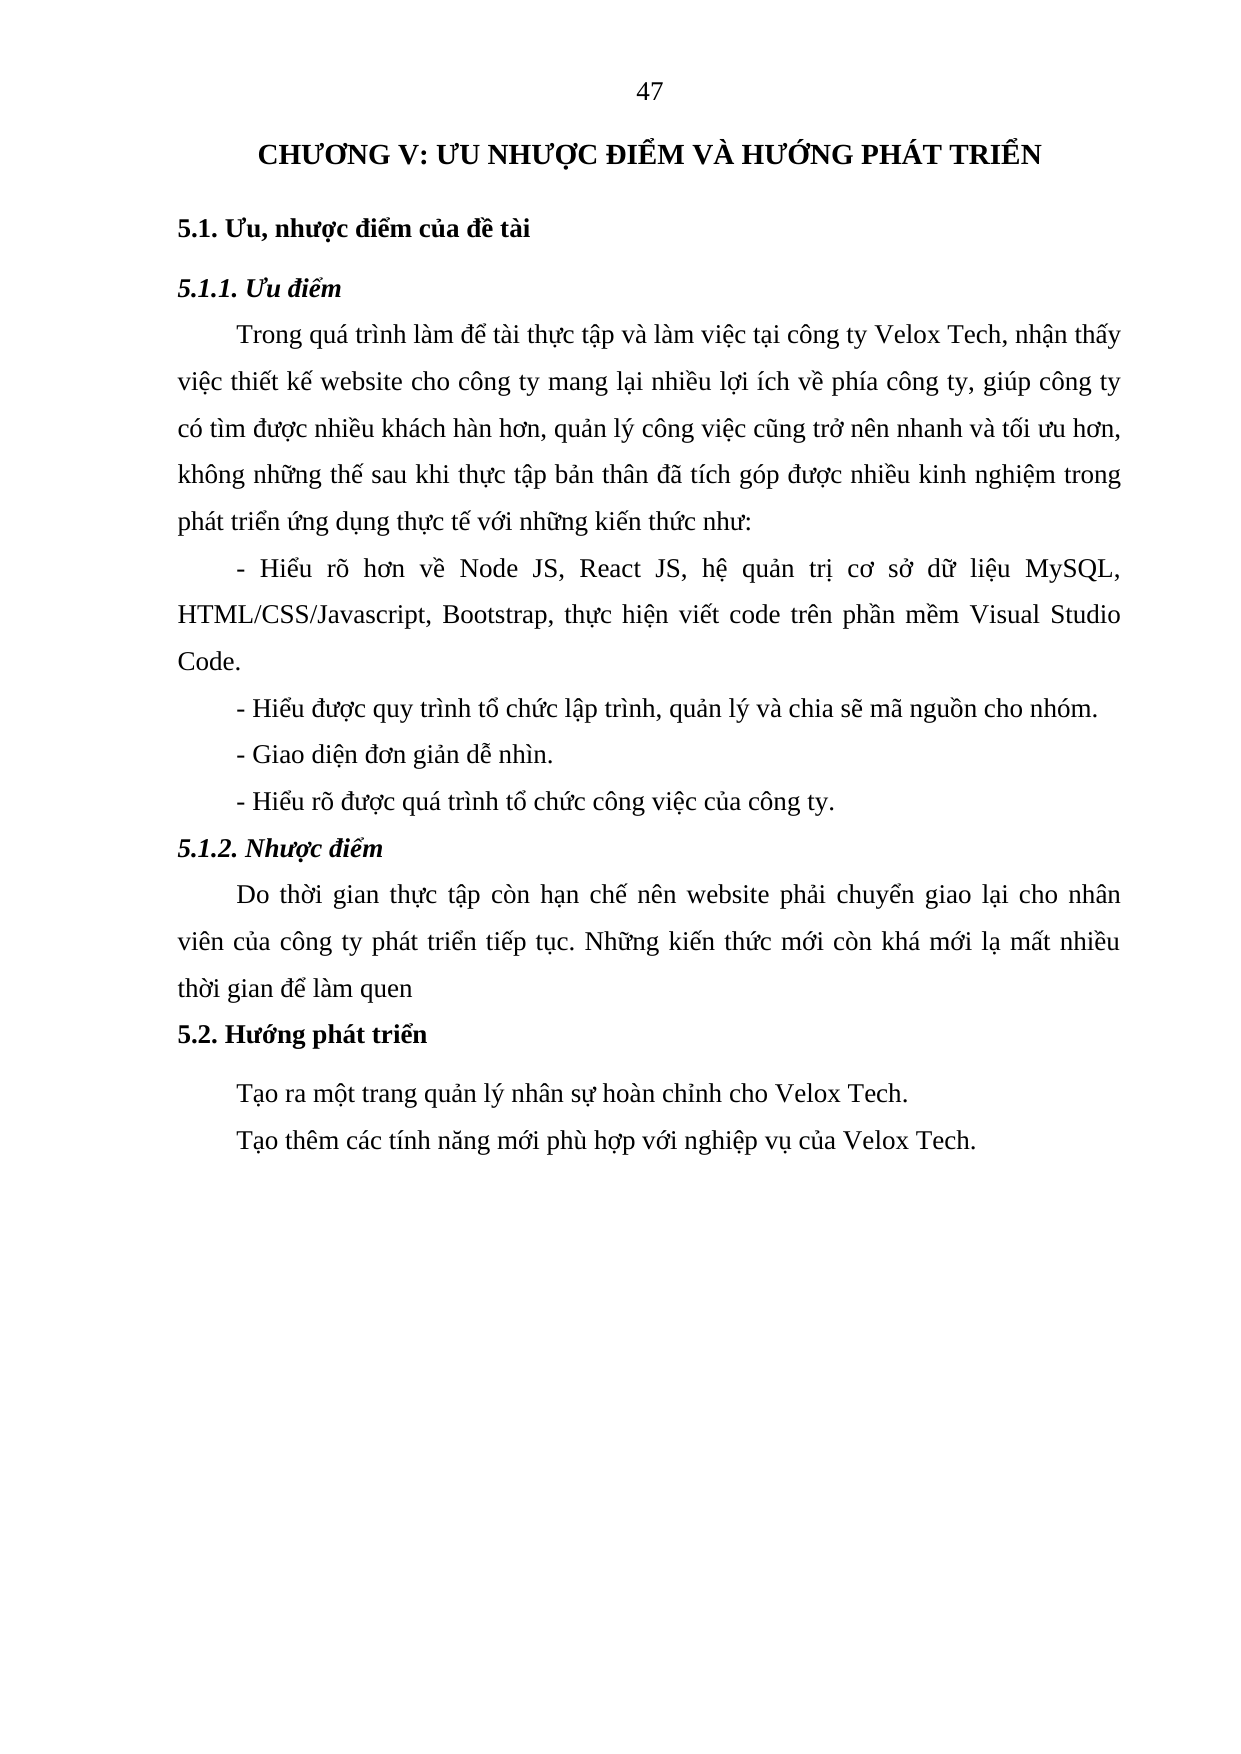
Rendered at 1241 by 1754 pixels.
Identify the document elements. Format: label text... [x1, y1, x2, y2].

text Tạo thêm các tính năng mới phù hợp với nghiệp vụ của Velox Tech. [177, 1124, 1122, 1155]
text Tạo ra một trang quản lý nhân sự hoàn chỉnh cho Velox Tech. [177, 1078, 1122, 1109]
subtitle 5.1.1. Ưu điểm [177, 272, 1122, 303]
text Do thời gian thực tập còn hạn chế nên website phải chuyển giao lại cho nhân viên của công ty phát triển tiếp tục. Những kiến thức mới còn khá mới lạ mất nhiều thời gian để làm quen [177, 878, 1122, 1003]
text - Hiểu rõ hơn về Node JS, React JS, hệ quản trị cơ sở dữ liệu MySQL, HTML/CSS/Javascript, Bootstrap, thực hiện viết code trên phần mềm Visual Studio Code. [177, 552, 1122, 676]
text - Hiểu rõ được quá trình tổ chức công việc của công ty. [177, 785, 1122, 816]
text Trong quá trình làm để tài thực tập và làm việc tại công ty Velox Tech, nhận thấy việc thiết kế website cho công ty mang lại nhiều lợi ích về phía công ty, giúp công ty có tìm được nhiều khách hàn hơn, quản lý công việc cũng trở nên nhanh và tối ưu hơn, không những thế sau khi thực tập bản thân đã tích góp được nhiều kinh nghiệm trong phát triển ứng dụng thực tế với những kiến thức như: [177, 318, 1122, 536]
subtitle 5.2. Hướng phát triển [177, 1018, 1122, 1049]
text - Giao diện đơn giản dễ nhìn. [177, 738, 1122, 769]
subtitle 5.1. Ưu, nhược điểm của đề tài [177, 213, 1122, 244]
subtitle CHƯƠNG V: ƯU NHƯỢC ĐIỂM VÀ HƯỚNG PHÁT TRIỂN [177, 137, 1122, 171]
text - Hiểu được quy trình tổ chức lập trình, quản lý và chia sẽ mã nguồn cho nhóm. [177, 692, 1122, 723]
subtitle 5.1.2. Nhược điểm [177, 832, 1122, 863]
